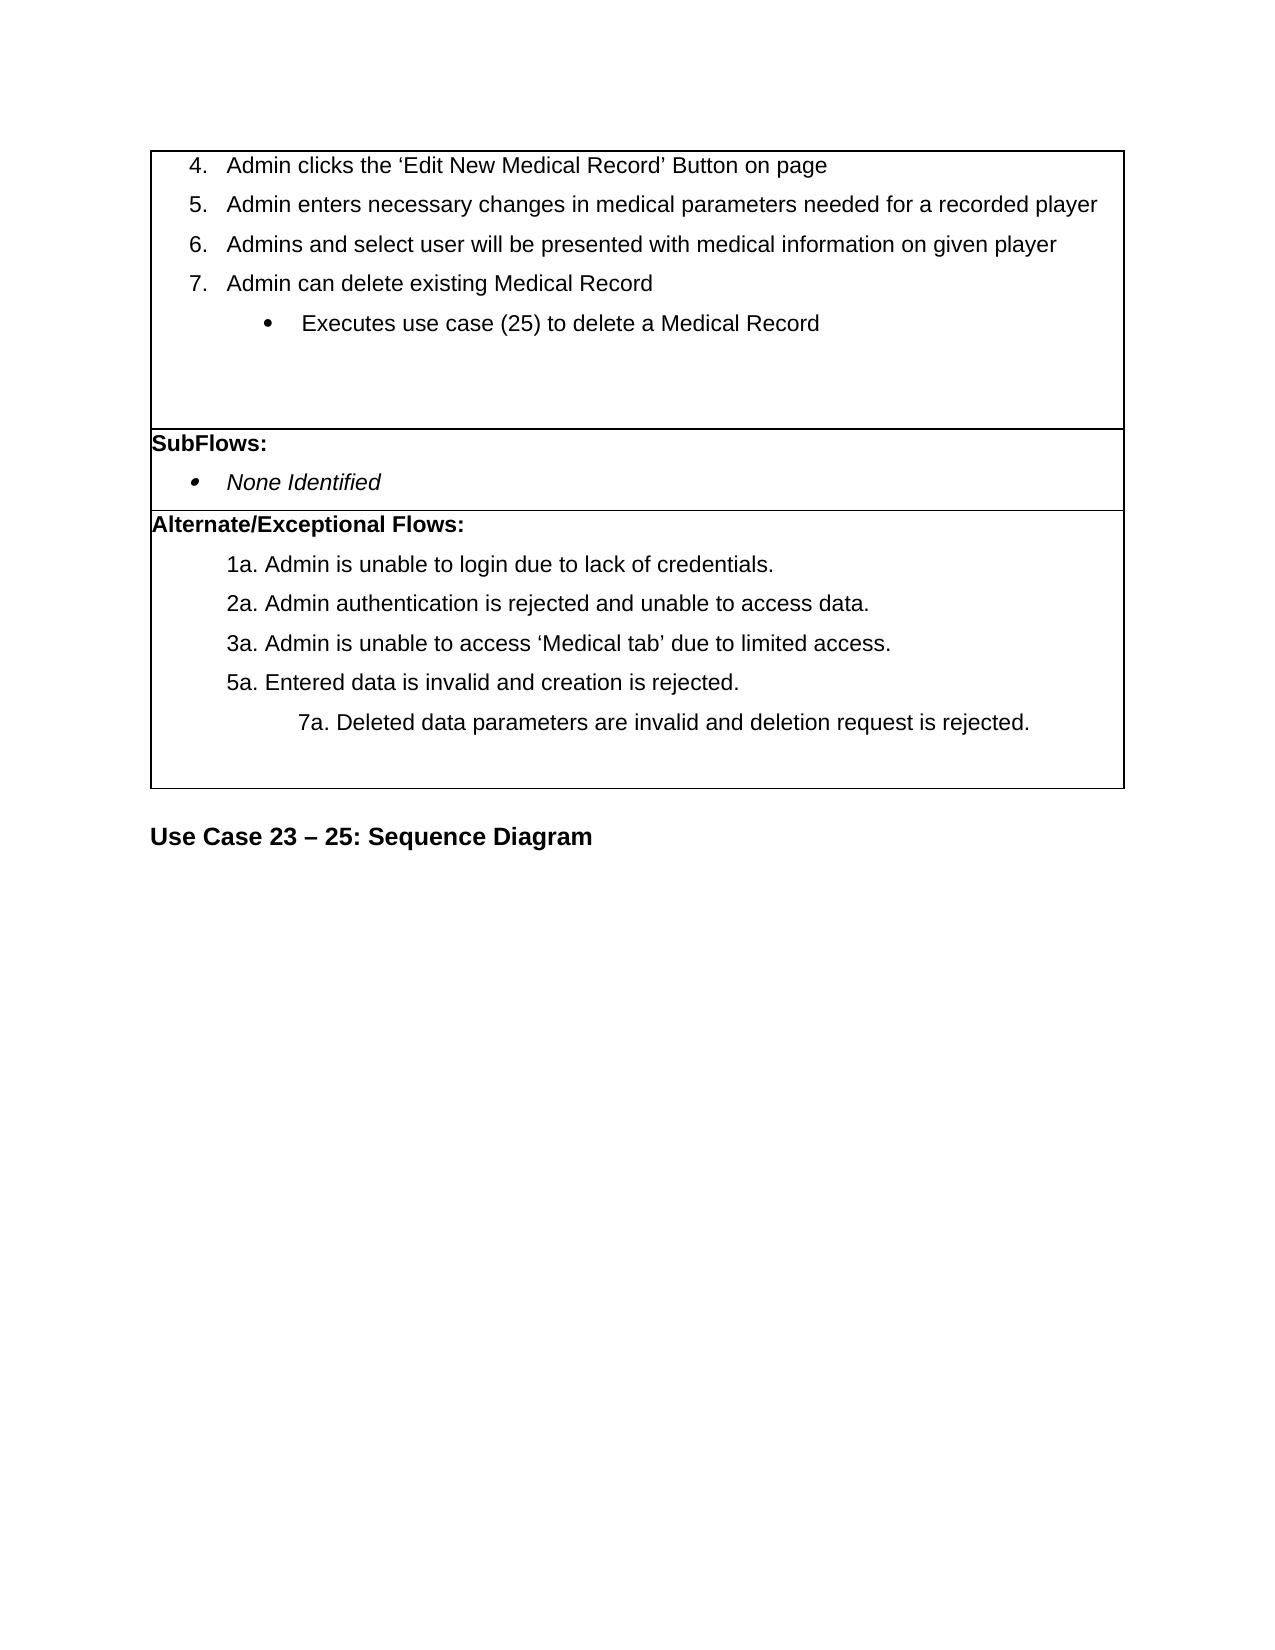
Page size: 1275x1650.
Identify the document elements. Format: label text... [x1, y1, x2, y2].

subtitle Use Case 23 – 25: Sequence Diagram [150, 822, 1125, 851]
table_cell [152, 152, 1123, 428]
table_cell Alternate/Exceptional Flows: 1a. Admin is unable to login due to lack of credentials. 2a. Admin authentication is rejected and unable to access data. 3a. Admin is unable to access ‘Medical tab’ due to limited access. 5a. Entered data is invalid and creation is rejected. 7a. Deleted data parameters are invalid and deletion request is rejected. [152, 511, 1123, 787]
table_cell SubFlows: None Identified [152, 430, 1123, 509]
